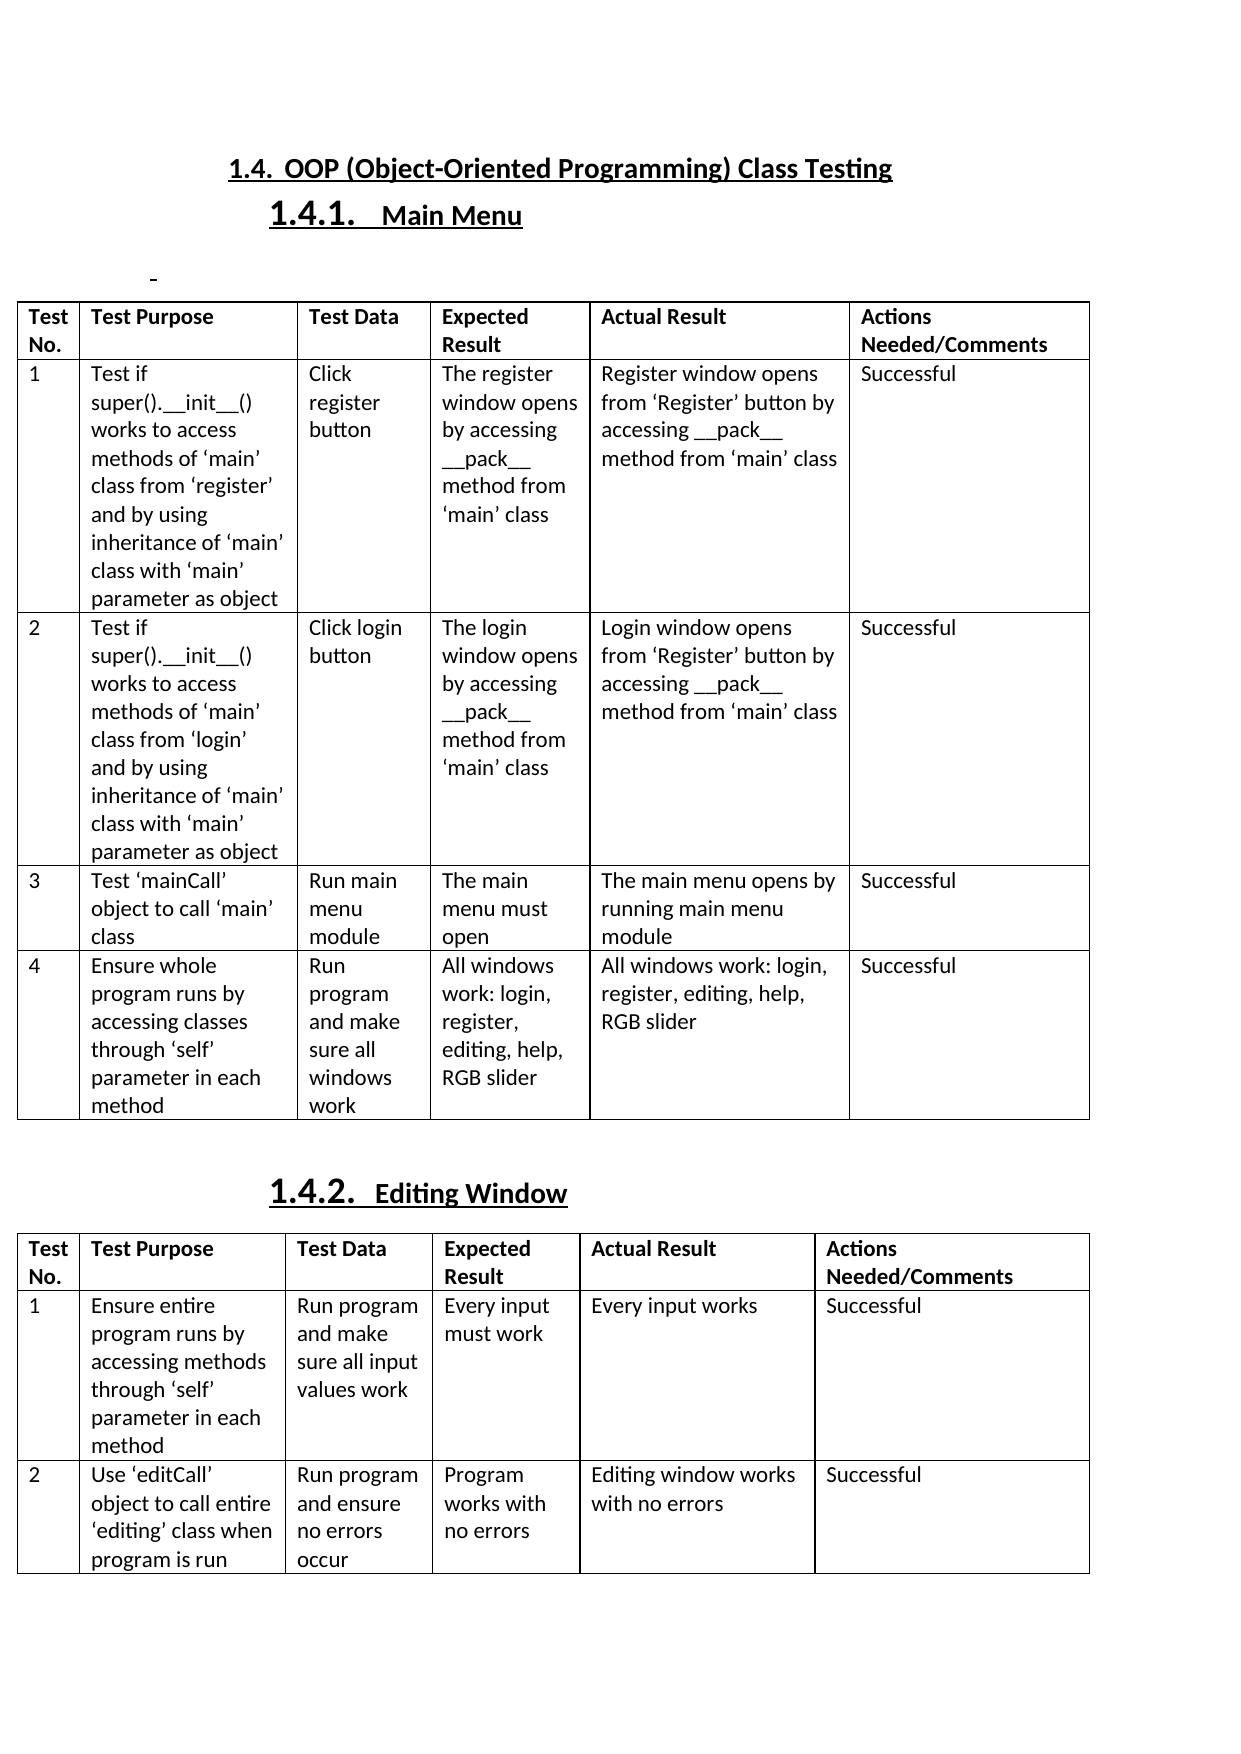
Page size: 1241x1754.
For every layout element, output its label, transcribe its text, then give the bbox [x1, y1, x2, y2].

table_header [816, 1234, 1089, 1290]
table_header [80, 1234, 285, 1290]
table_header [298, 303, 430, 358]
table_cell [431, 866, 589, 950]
list OOP (Object-Oriented Programming) Class Testing [228, 150, 1090, 186]
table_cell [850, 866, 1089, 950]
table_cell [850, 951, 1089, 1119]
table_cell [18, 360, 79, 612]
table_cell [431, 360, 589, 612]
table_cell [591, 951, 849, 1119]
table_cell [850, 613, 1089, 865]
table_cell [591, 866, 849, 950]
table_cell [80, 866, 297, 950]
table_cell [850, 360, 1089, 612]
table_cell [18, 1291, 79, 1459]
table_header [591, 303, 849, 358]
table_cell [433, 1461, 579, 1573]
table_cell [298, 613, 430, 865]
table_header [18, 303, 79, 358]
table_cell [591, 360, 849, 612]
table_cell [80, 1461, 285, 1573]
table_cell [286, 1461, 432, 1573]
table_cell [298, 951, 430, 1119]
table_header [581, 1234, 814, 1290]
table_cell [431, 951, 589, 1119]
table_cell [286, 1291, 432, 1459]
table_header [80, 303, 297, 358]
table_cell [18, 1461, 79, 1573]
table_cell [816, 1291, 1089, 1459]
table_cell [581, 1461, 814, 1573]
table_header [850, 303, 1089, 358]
list Main Menu [269, 188, 1090, 234]
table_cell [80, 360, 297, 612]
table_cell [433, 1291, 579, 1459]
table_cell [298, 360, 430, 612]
list Editing Window [269, 1167, 1090, 1213]
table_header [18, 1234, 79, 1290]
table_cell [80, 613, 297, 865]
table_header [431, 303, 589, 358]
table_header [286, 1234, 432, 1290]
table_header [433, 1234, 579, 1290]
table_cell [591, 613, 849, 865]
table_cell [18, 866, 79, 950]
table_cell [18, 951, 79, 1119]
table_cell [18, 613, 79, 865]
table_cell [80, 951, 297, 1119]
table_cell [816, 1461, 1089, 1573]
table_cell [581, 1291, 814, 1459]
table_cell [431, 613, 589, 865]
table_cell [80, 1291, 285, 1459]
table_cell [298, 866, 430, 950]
